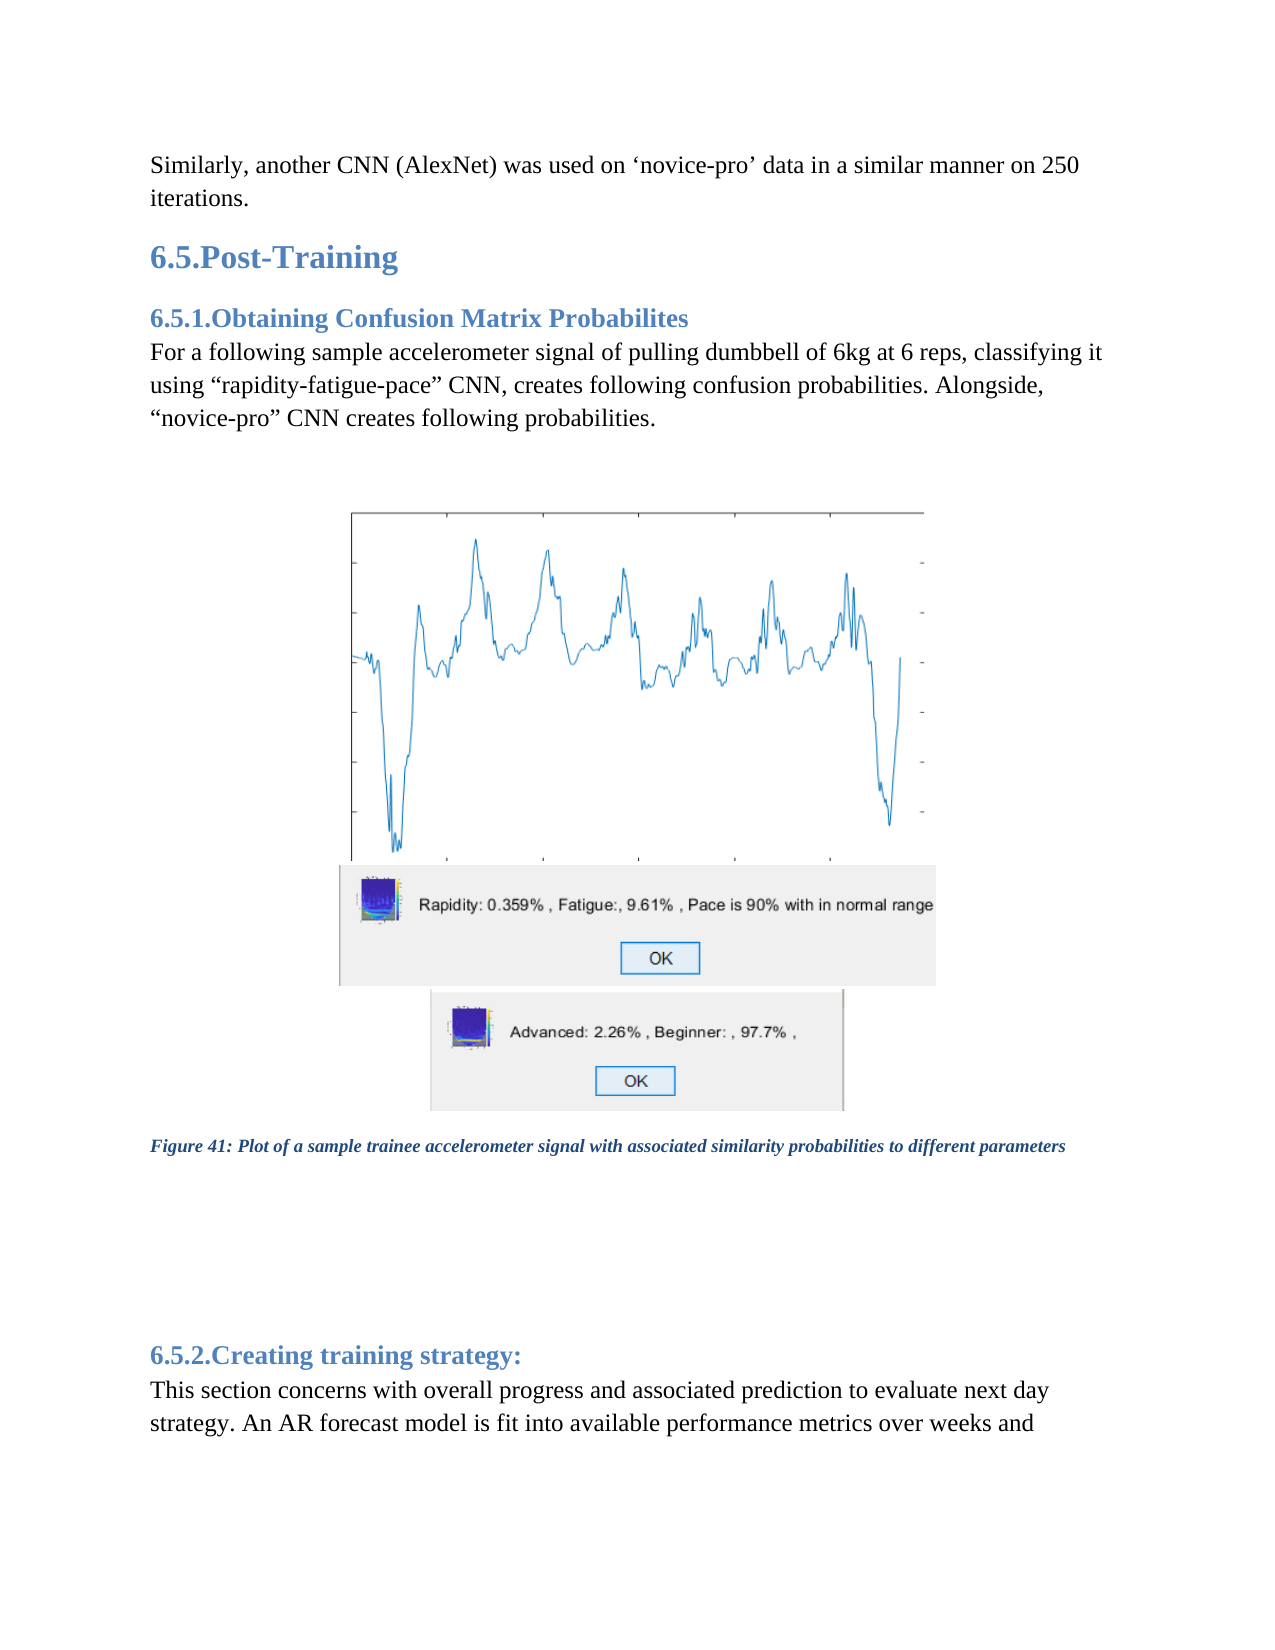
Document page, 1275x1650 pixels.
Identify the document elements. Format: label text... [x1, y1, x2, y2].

text Figure 41: Plot of a sample trainee accelerometer signal with associated similarity probabilities to different parameters [150, 1135, 1125, 1157]
subtitle 6.5.2.Creating training strategy: [150, 1339, 1125, 1371]
text For a following sample accelerometer signal of pulling dumbbell of 6kg at 6 reps, classifying it using “rapidity-fatigue-pace” CNN, creates following confusion probabilities. Alongside, “novice-pro” CNN creates following probabilities. [150, 337, 1125, 432]
picture [350, 511, 925, 861]
text Similarly, another CNN (AlexNet) was used on ‘novice-pro’ data in a similar manner on 250 iterations. [150, 150, 1125, 212]
subtitle 6.5.1.Obtaining Confusion Matrix Probabilites [150, 302, 1125, 333]
picture [338, 865, 937, 986]
subtitle 6.5.Post-Training [150, 237, 1125, 275]
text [150, 1375, 1125, 1437]
picture [430, 989, 845, 1111]
